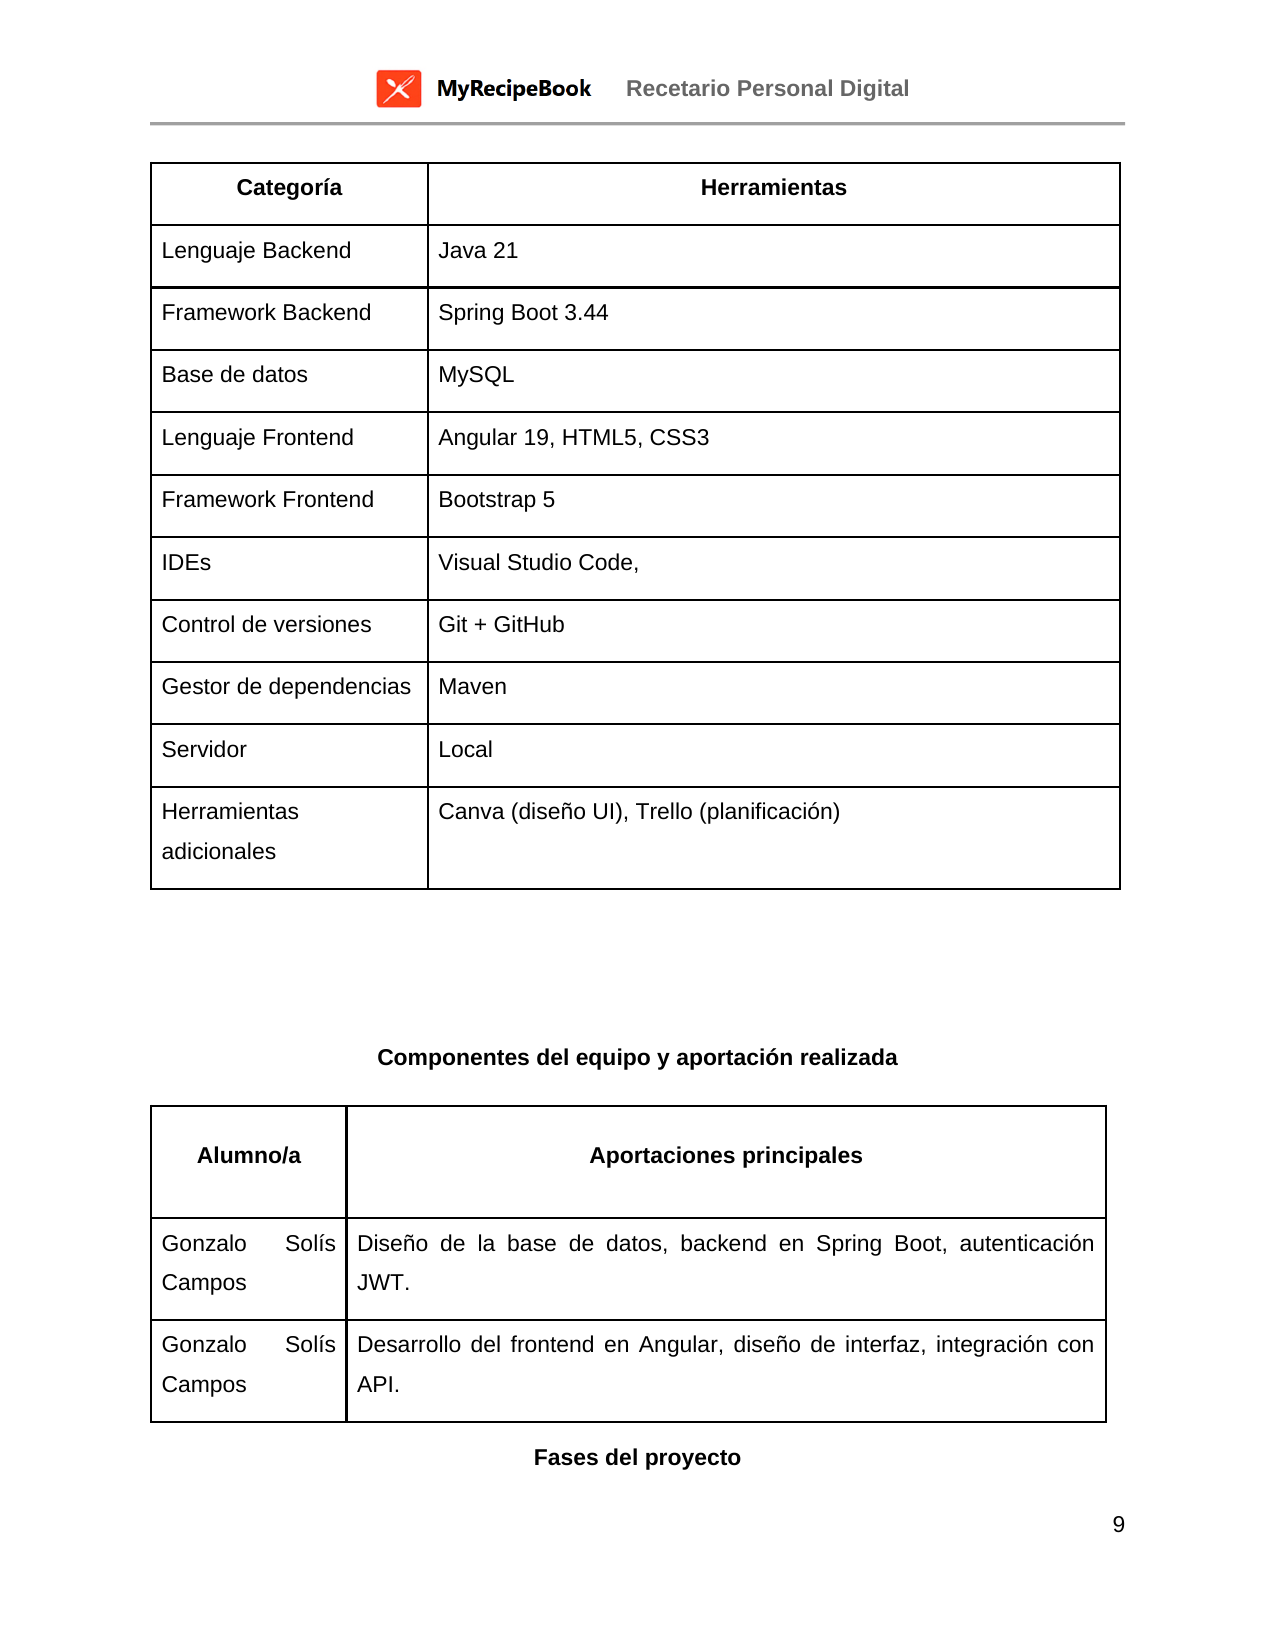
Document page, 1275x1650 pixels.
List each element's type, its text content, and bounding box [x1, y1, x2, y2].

table_cell Desarrollo del frontend en Angular, diseño de interfaz, integración con API. [348, 1321, 1105, 1421]
subtitle Fases del proyecto [150, 1444, 1125, 1470]
table_cell Angular 19, HTML5, CSS3 [429, 413, 1119, 474]
subtitle Componentes del equipo y aportación realizada [150, 1043, 1125, 1070]
table_cell Framework Frontend [152, 476, 427, 536]
picture [368, 65, 604, 108]
table_header Herramientas [429, 164, 1119, 224]
table_cell Java 21 [429, 226, 1119, 286]
table_cell Spring Boot 3.44 [429, 289, 1119, 349]
table_cell Control de versiones [152, 601, 427, 661]
table_cell Lenguaje Backend [152, 226, 427, 286]
table_cell Gonzalo Solís Campos [152, 1219, 345, 1319]
table_cell MySQL [429, 351, 1119, 411]
table_cell Servidor [152, 725, 427, 786]
table_cell Herramientas adicionales [152, 788, 427, 887]
table_header Categoría [152, 164, 427, 224]
table_cell Diseño de la base de datos, backend en Spring Boot, autenticación JWT. [348, 1219, 1105, 1319]
table_cell Base de datos [152, 351, 427, 411]
table_header Aportaciones principales [348, 1107, 1105, 1217]
table_cell Canva (diseño UI), Trello (planificación) [429, 788, 1119, 887]
table_cell Local [429, 725, 1119, 786]
table_cell Framework Backend [152, 289, 427, 349]
table_cell Git + GitHub [429, 601, 1119, 661]
table_cell Bootstrap 5 [429, 476, 1119, 536]
table_cell Maven [429, 663, 1119, 723]
table_cell IDEs [152, 538, 427, 598]
table_cell Gestor de dependencias [152, 663, 427, 723]
table_header Alumno/a [152, 1107, 345, 1217]
table_cell Gonzalo Solís Campos [152, 1321, 345, 1421]
table_cell Lenguaje Frontend [152, 413, 427, 474]
table_cell Visual Studio Code, [429, 538, 1119, 598]
